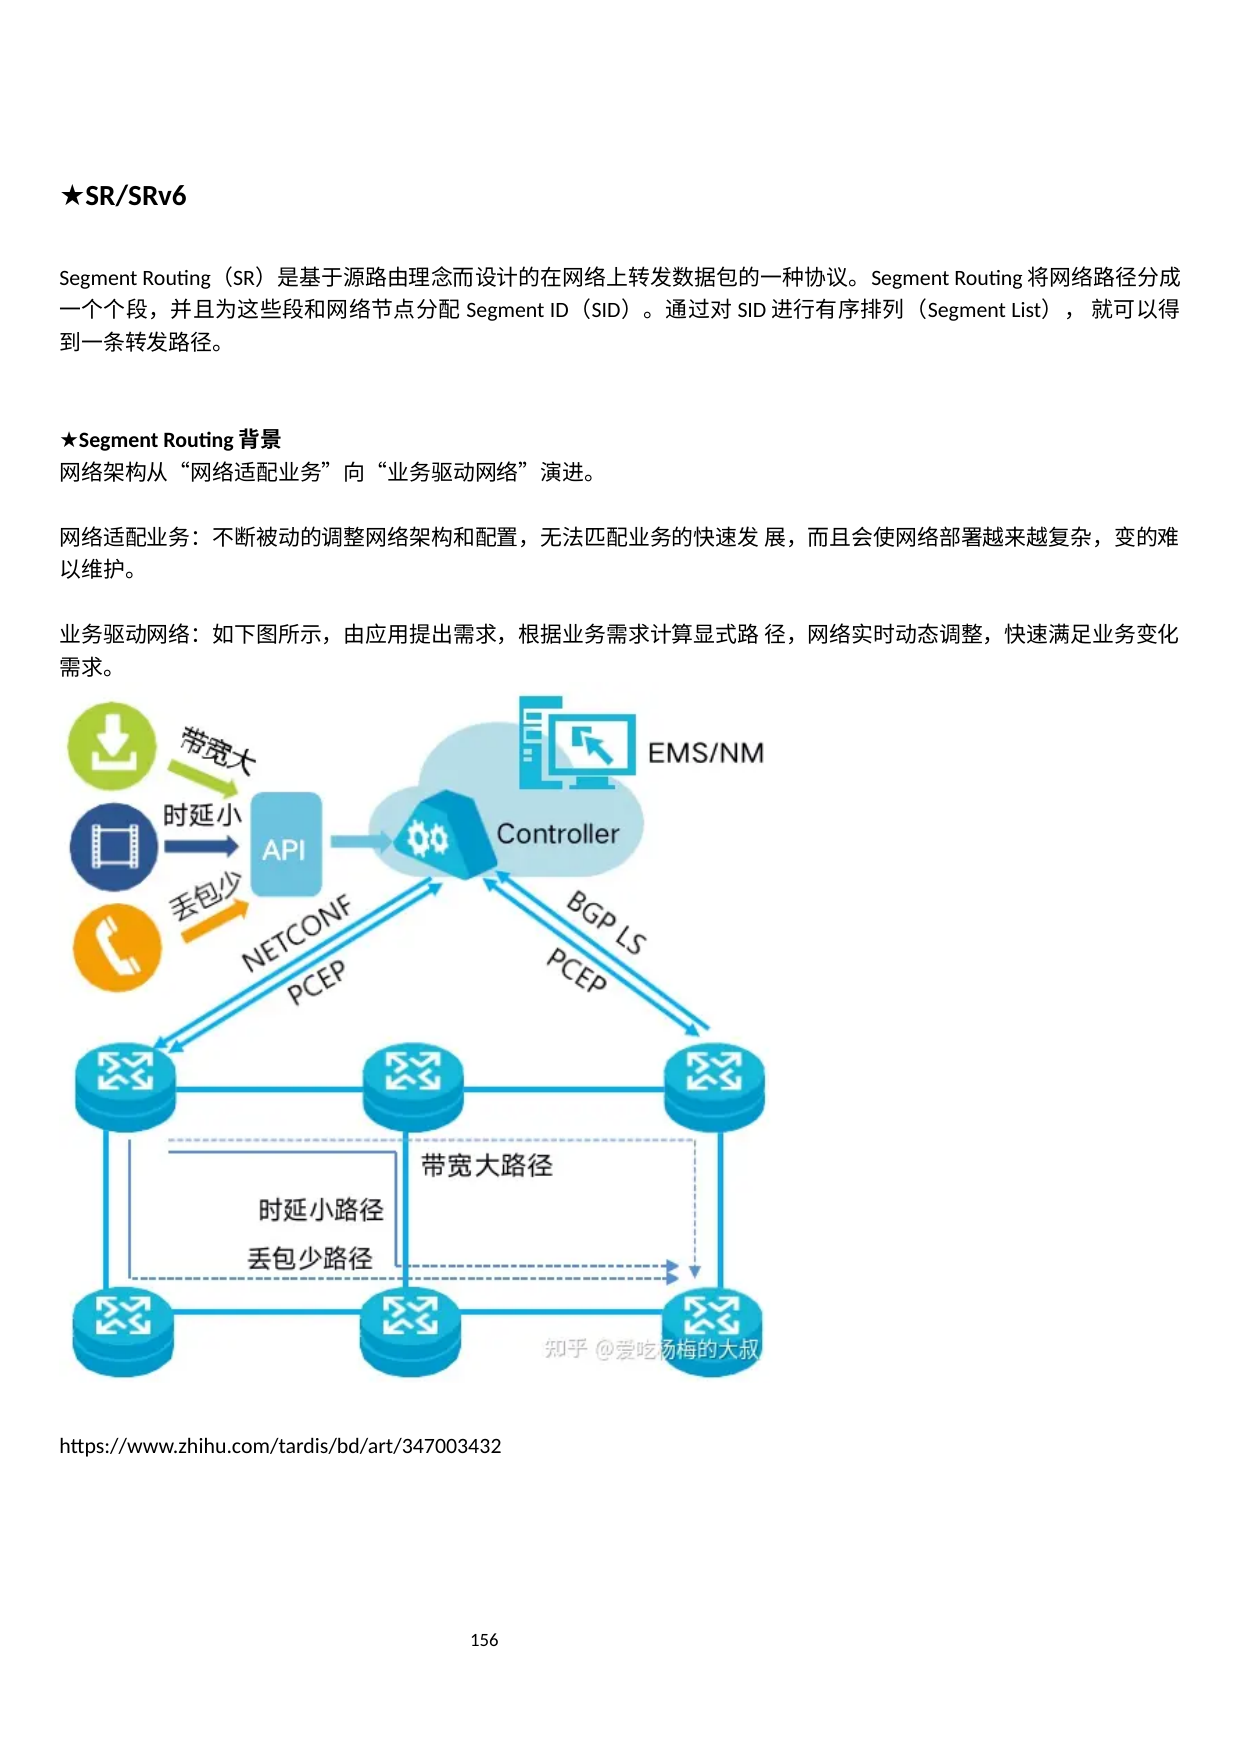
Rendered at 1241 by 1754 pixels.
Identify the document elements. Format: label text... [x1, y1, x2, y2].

text 网络架构从“网络适配业务”向“业务驱动网络”演进。 [59, 454, 1181, 487]
text ★Segment Routing背景 [59, 422, 1181, 454]
text Segment Routing（SR）是基于源路由理念而设计的在网络上转发数据包的一种协议。Segment Routing将网络路径分成一个个段，并且为这些段和网络节点分配Segment ID（SID）。通过对SID进行有序排列（Segment List）， 就可以得到一条转发路径。 [59, 259, 1181, 357]
text ★SR/SRv6 [59, 162, 1181, 227]
text 业务驱动网络：如下图所示，由应用提出需求，根据业务需求计算显式路 径，网络实时动态调整，快速满足业务变化需求。 [59, 617, 1181, 682]
text 网络适配业务：不断被动的调整网络架构和配置，无法匹配业务的快速发 展，而且会使网络部署越来越复杂，变的难以维护。 [59, 519, 1181, 584]
picture [59, 682, 779, 1383]
text https://www.zhihu.com/tardis/bd/art/347003432 [59, 1429, 1181, 1462]
